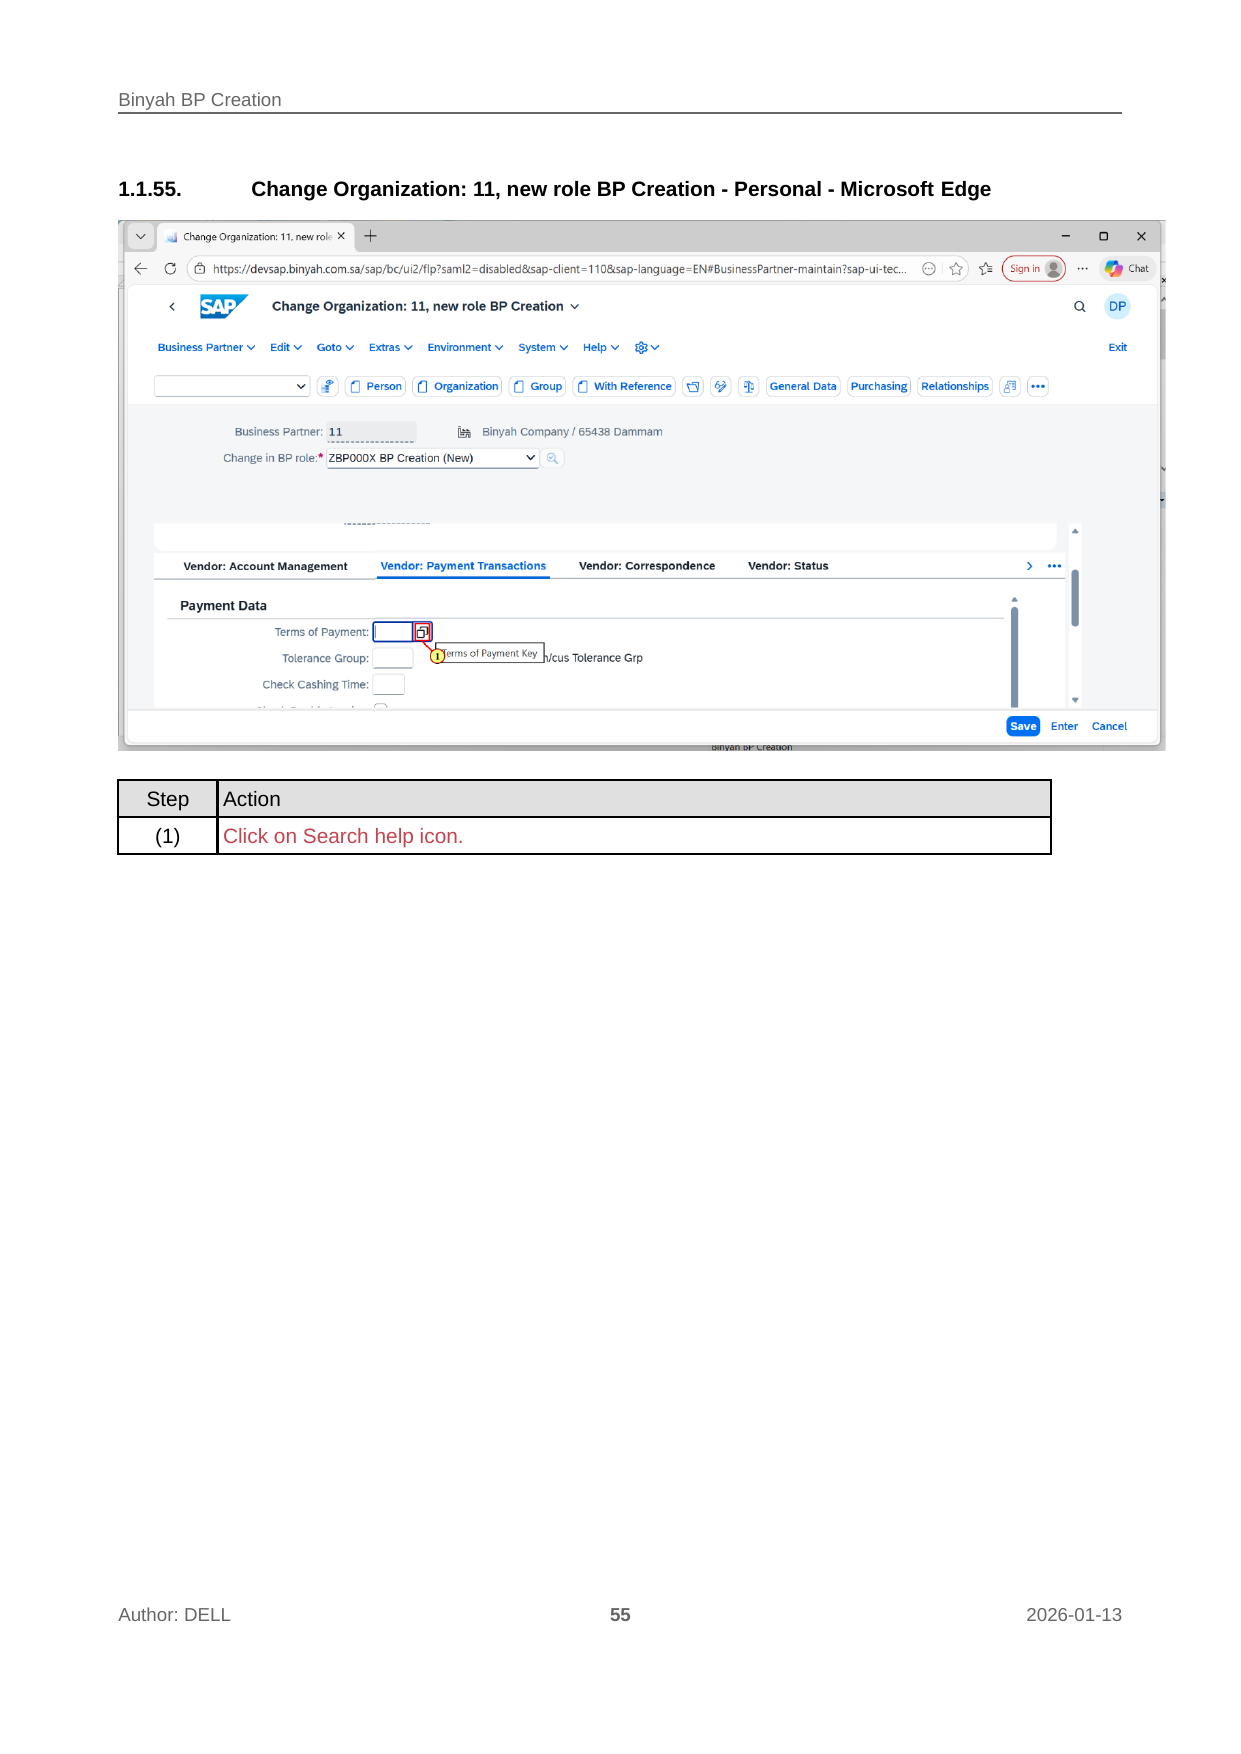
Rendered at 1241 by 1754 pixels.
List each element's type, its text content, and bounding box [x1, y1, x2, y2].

picture [118, 220, 1166, 751]
table_cell (1) [119, 818, 216, 853]
table_header Step [119, 781, 216, 816]
table_cell Click on Search help icon. [219, 818, 1050, 853]
table_header Action [219, 781, 1050, 816]
text Change Organization: 11, new role BP Creation - Personal - Microsoft​ Edge [118, 177, 1122, 201]
